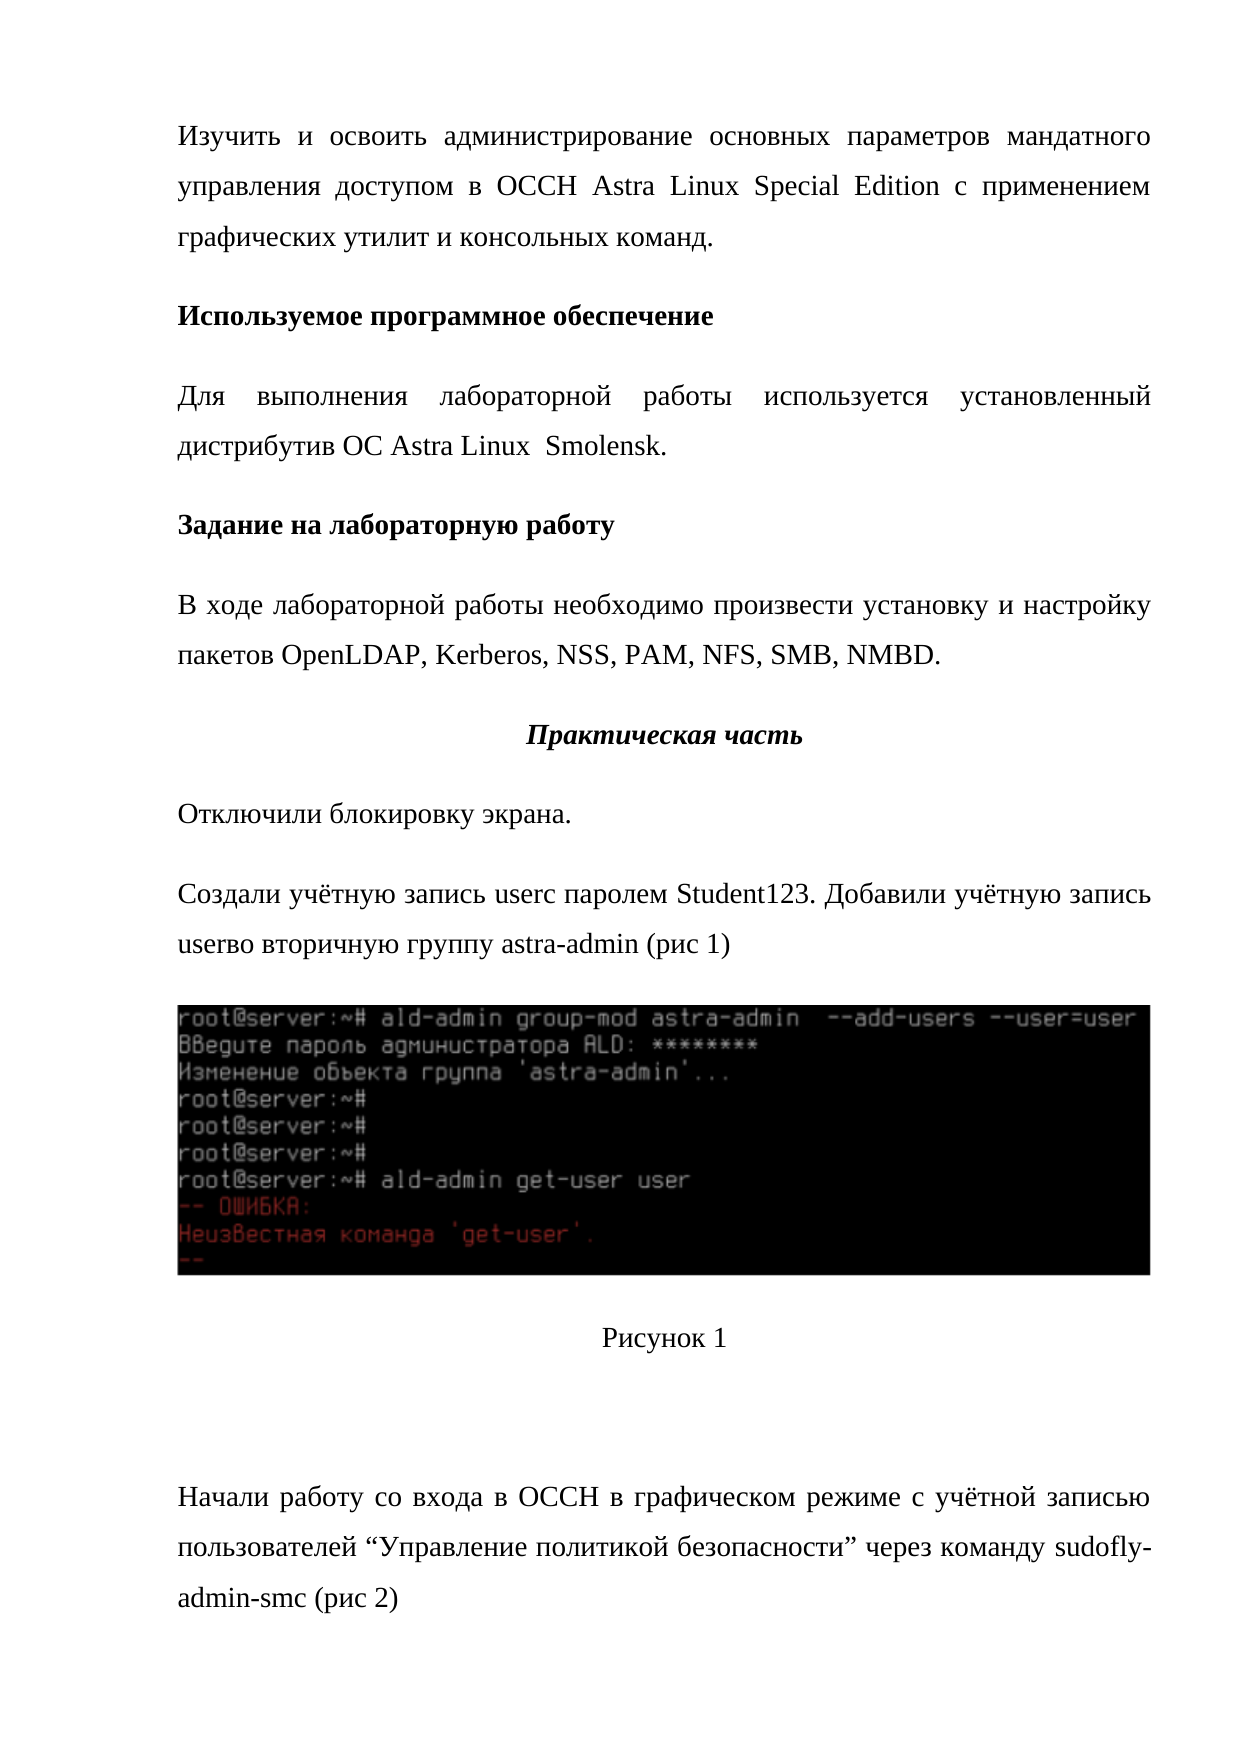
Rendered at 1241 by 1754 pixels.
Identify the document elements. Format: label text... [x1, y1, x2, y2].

text Начали работу со входа в ОССН в графическом режиме с учётной записью пользователей “Управление политикой безопасности” через команду sudofly-admin-smc (рис 2) [177, 1479, 1152, 1613]
text Создали учётную запись userс паролем Student123. Добавили учётную запись userво вторичную группу astra-admin (рис 1) [177, 876, 1152, 959]
picture [177, 1005, 1152, 1277]
text Задание на лабораторную работу [177, 507, 1152, 541]
text Рисунок 1 [177, 1320, 1152, 1354]
text Для выполнения лабораторной работы используется установленный дистрибутив ОС Astra Linux Smolensk. [177, 378, 1152, 462]
text Практическая часть [177, 717, 1152, 750]
text Изучить и освоить администрирование основных параметров мандатного управления доступом в ОССН Astra Linux Special Edition с применением графических утилит и консольных команд. [177, 118, 1152, 252]
text Используемое программное обеспечение [177, 298, 1152, 332]
text В ходе лабораторной работы необходимо произвести установку и настройку пакетов OpenLDAP, Kerberos, NSS, PAM, NFS, SMB, NMBD. [177, 587, 1152, 671]
text Отключили блокировку экрана. [177, 796, 1152, 830]
